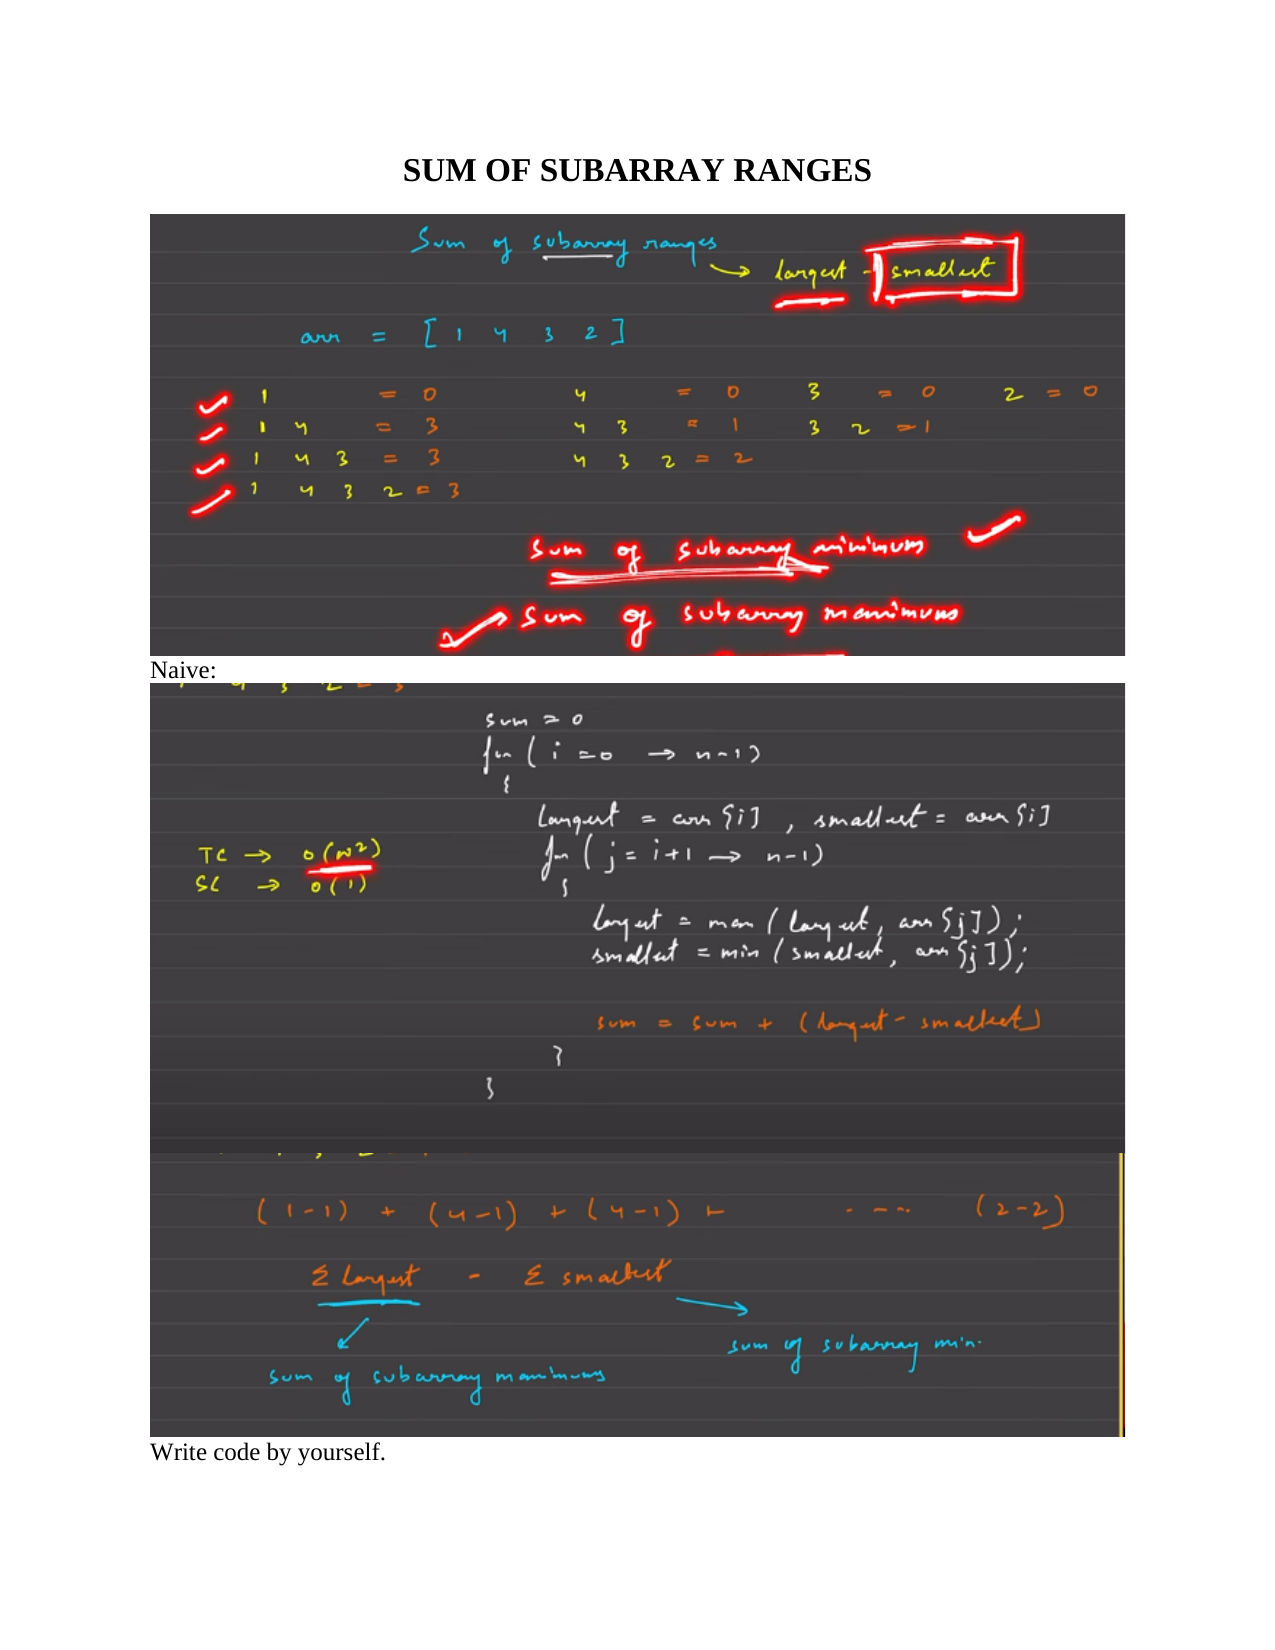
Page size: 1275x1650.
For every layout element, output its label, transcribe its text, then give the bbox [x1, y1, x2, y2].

picture [150, 214, 1125, 656]
picture [150, 683, 1125, 1437]
text Write code by yourself. [150, 1437, 1125, 1465]
text SUM OF SUBARRAY RANGES [150, 150, 1125, 188]
text Naive: [150, 656, 1125, 683]
